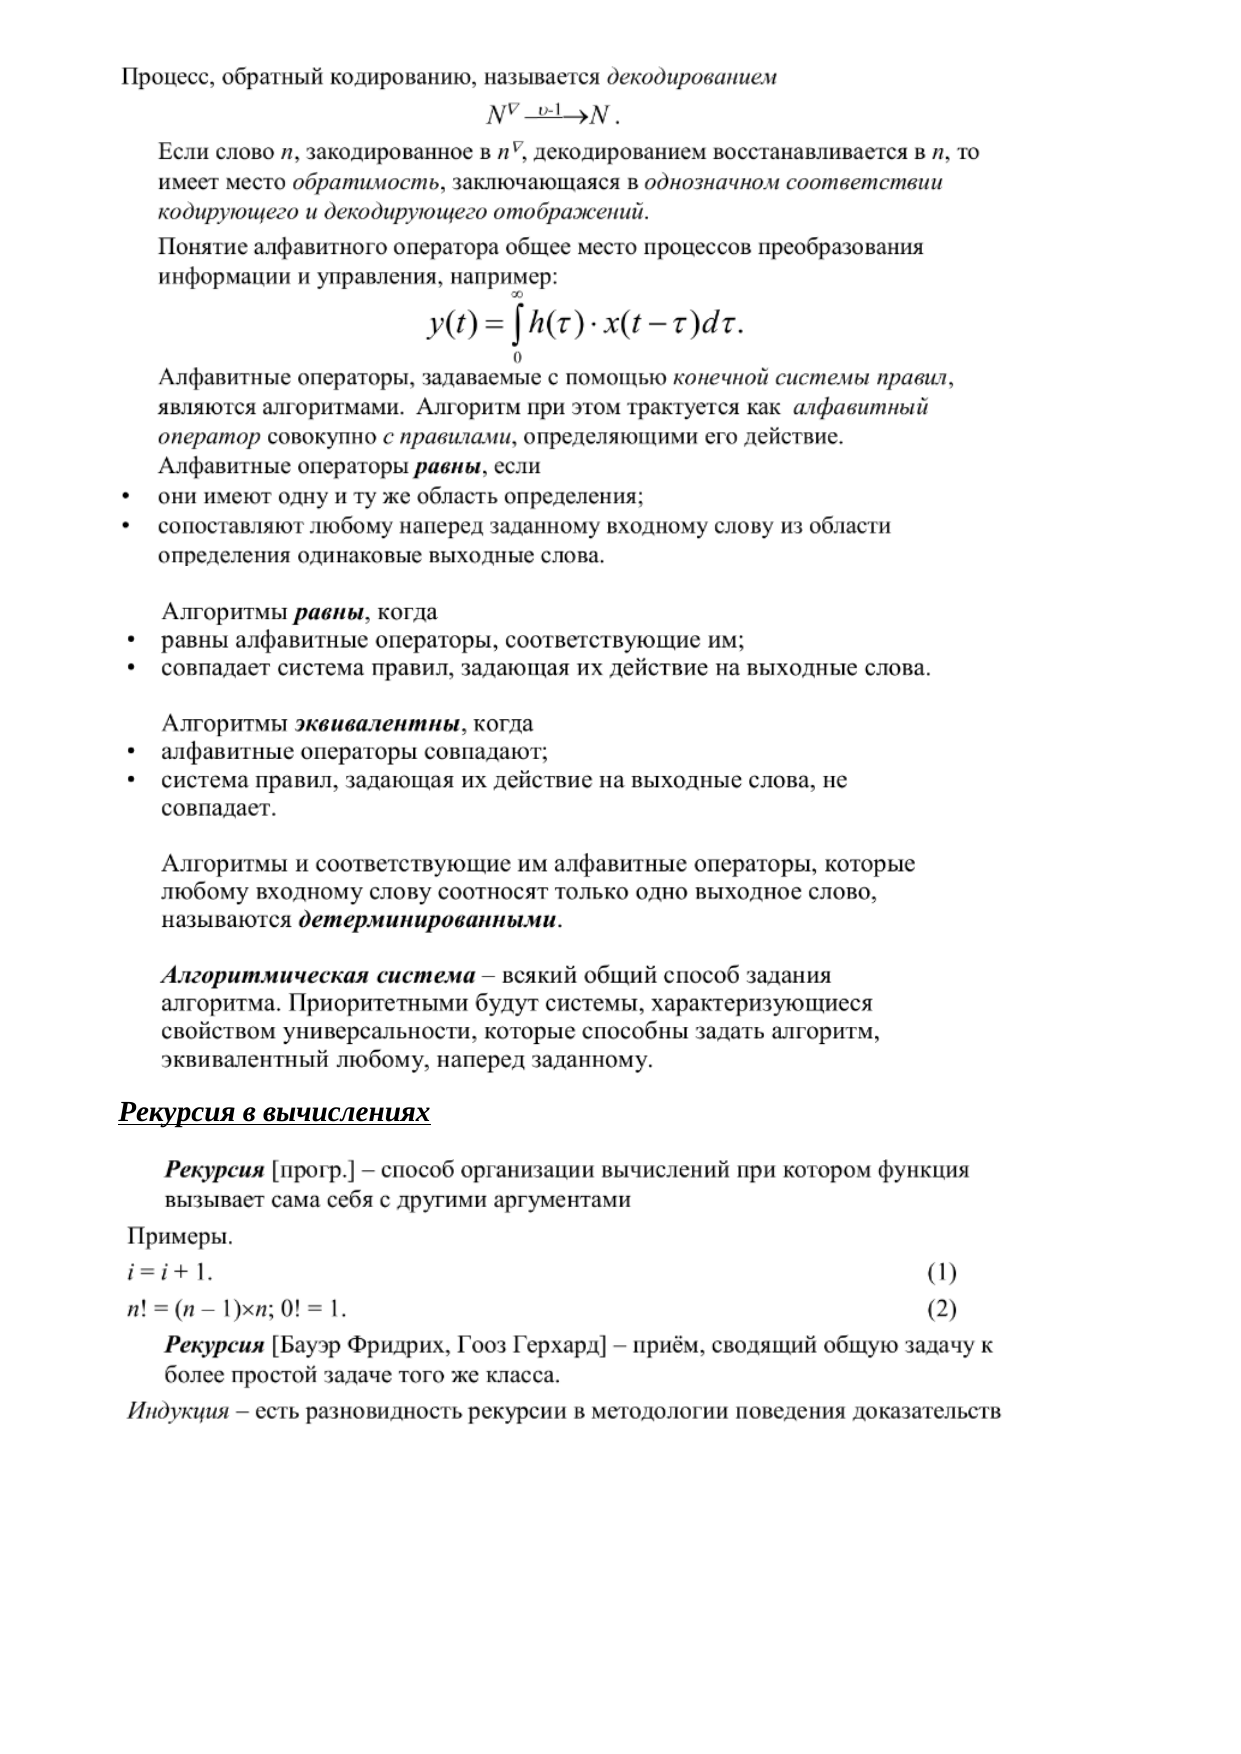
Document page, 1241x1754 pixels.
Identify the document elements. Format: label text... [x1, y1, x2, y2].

picture [118, 59, 982, 566]
text Рекурсия в вычислениях [118, 1094, 1181, 1128]
picture [118, 584, 933, 1076]
picture [118, 1147, 1016, 1436]
